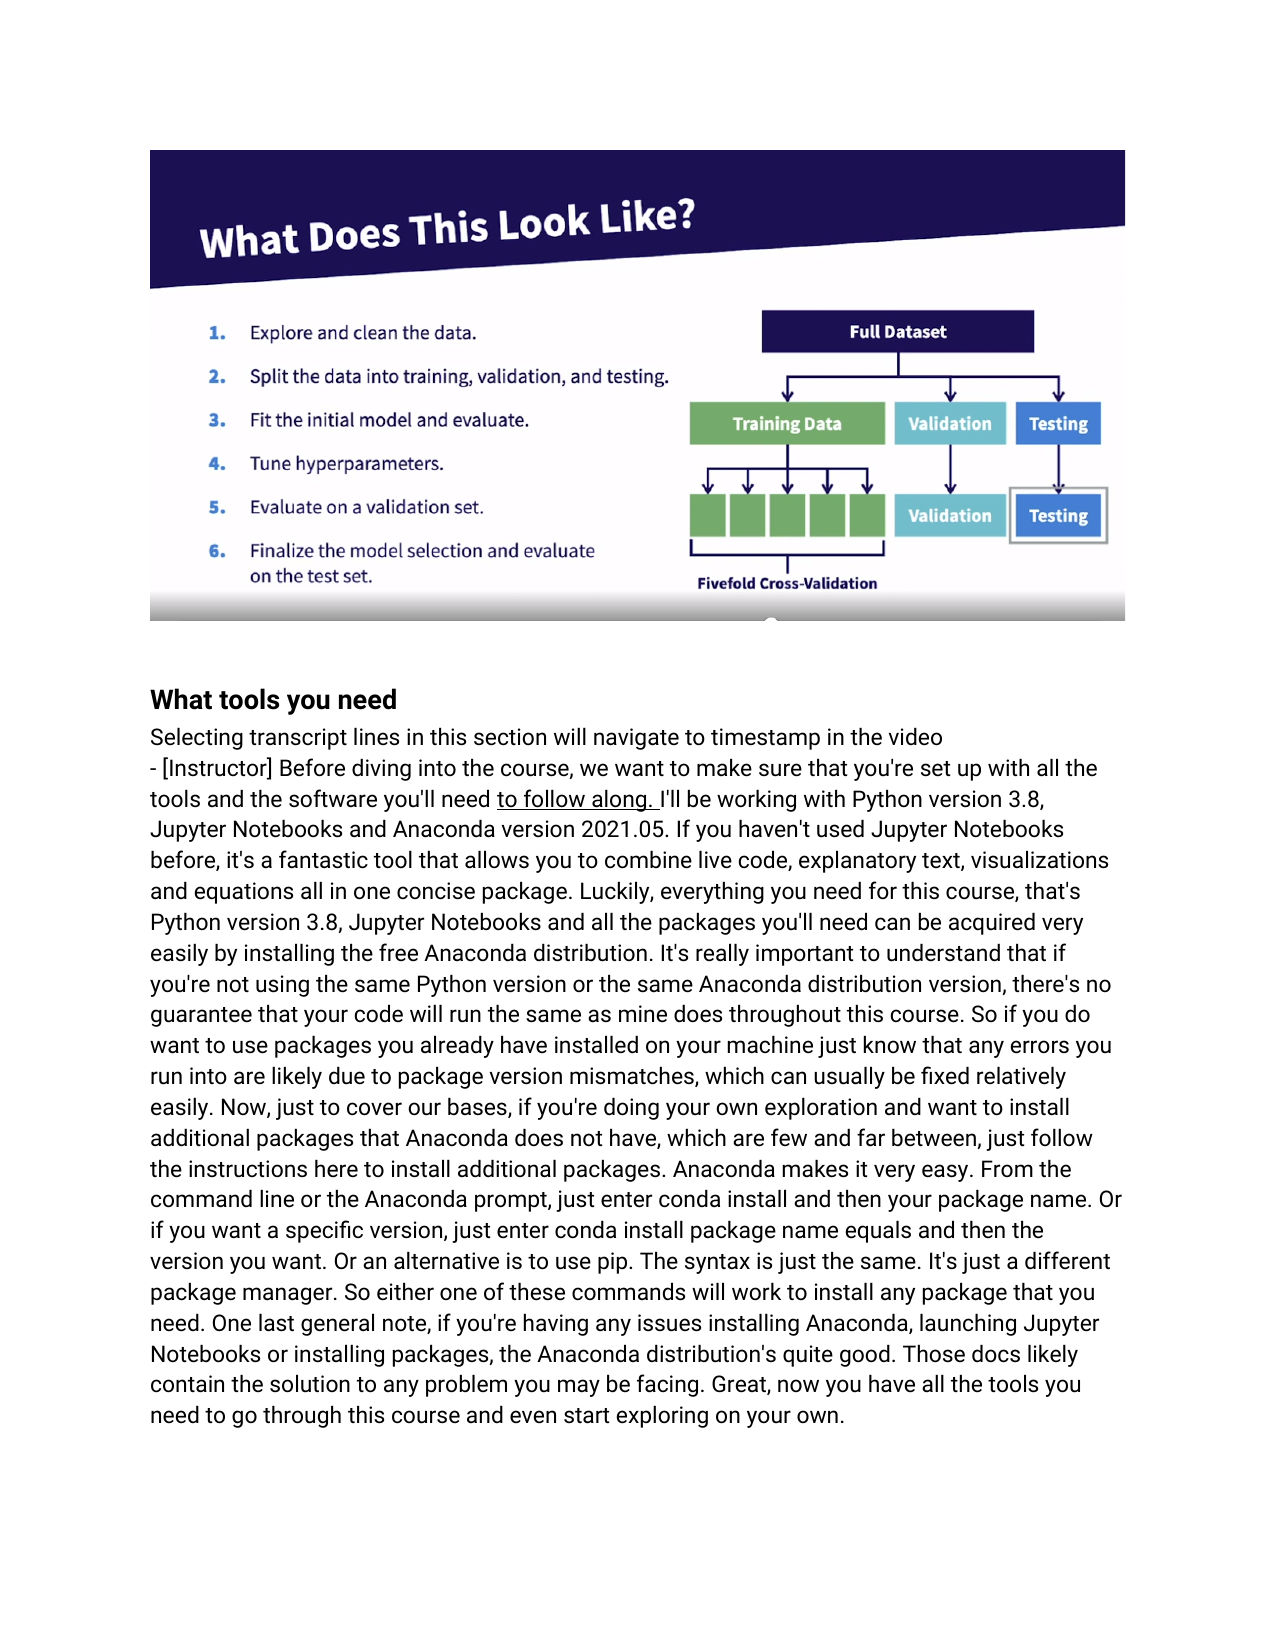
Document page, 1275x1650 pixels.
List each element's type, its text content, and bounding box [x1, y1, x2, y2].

text - [Instructor] Before diving into the course, we want to make sure that you're set up with all the tools and the software you'll need to follow along. I'll be working with Python version 3.8, Jupyter Notebooks and Anaconda version 2021.05. If you haven't used Jupyter Notebooks before, it's a fantastic tool that allows you to combine live code, explanatory text, visualizations and equations all in one concise package. Luckily, everything you need for this course, that's Python version 3.8, Jupyter Notebooks and all the packages you'll need can be acquired very easily by installing the free Anaconda distribution. It's really important to understand that if you're not using the same Python version or the same Anaconda distribution version, there's no guarantee that your code will run the same as mine does throughout this course. So if you do want to use packages you already have installed on your machine just know that any errors you run into are likely due to package version mismatches, which can usually be fixed relatively easily. Now, just to cover our bases, if you're doing your own exploration and want to install additional packages that Anaconda does not have, which are few and far between, just follow the instructions here to install additional packages. Anaconda makes it very easy. From the command line or the Anaconda prompt, just enter conda install and then your package name. Or if you want a specific version, just enter conda install package name equals and then the version you want. Or an alternative is to use pip. The syntax is just the same. It's just a different package manager. So either one of these commands will work to install any package that you need. One last general note, if you're having any issues installing Anaconda, launching Jupyter Notebooks or installing packages, the Anaconda distribution's quite good. Those docs likely contain the solution to any problem you may be facing. Great, now you have all the tools you need to go through this course and even start exploring on your own. [150, 755, 1125, 1429]
subtitle What tools you need [150, 684, 1125, 716]
picture [150, 150, 1125, 621]
text Selecting transcript lines in this section will navigate to timestamp in the video [150, 724, 1125, 751]
